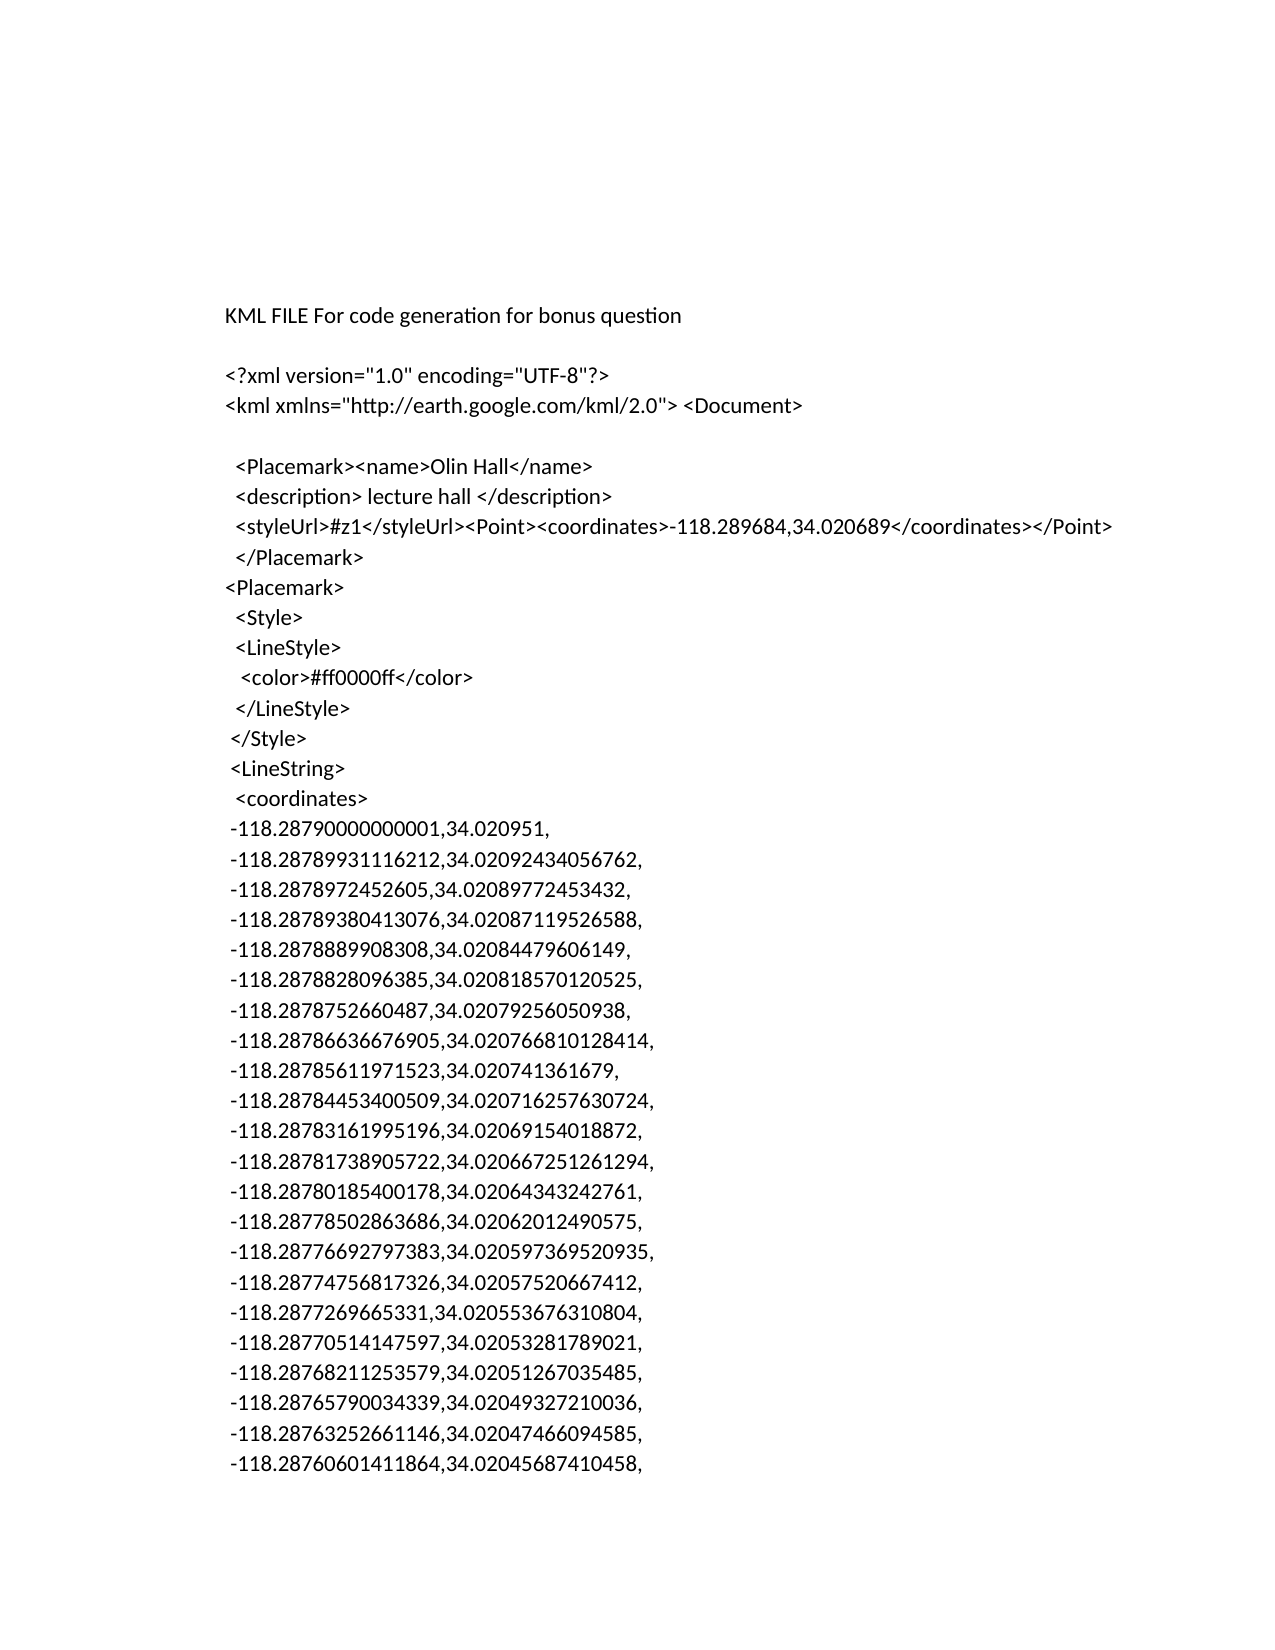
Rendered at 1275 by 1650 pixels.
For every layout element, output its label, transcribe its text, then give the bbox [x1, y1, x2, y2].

list -118.28763252661146,34.02047466094585, [225, 1419, 1125, 1447]
list -118.2878752660487,34.02079256050938, [225, 996, 1125, 1024]
list -118.2878828096385,34.020818570120525, [225, 966, 1125, 994]
list -118.28778502863686,34.02062012490575, [225, 1207, 1125, 1235]
list </Placemark> [225, 543, 1125, 571]
list -118.28786636676905,34.020766810128414, [225, 1026, 1125, 1054]
list <description> lecture hall </description> [225, 482, 1125, 510]
list -118.28760601411864,34.02045687410458, [225, 1449, 1125, 1477]
list -118.28785611971523,34.020741361679, [225, 1056, 1125, 1084]
list -118.2878972452605,34.02089772453432, [225, 875, 1125, 903]
list </Style> [225, 724, 1125, 752]
list <LineString> [225, 754, 1125, 782]
list <Placemark><name>Olin Hall</name> [225, 452, 1125, 480]
list -118.28765790034339,34.02049327210036, [225, 1388, 1125, 1417]
list -118.28774756817326,34.02057520667412, [225, 1268, 1125, 1296]
list <coordinates> [225, 784, 1125, 812]
list -118.2878889908308,34.02084479606149, [225, 935, 1125, 963]
list -118.28783161995196,34.02069154018872, [225, 1117, 1125, 1145]
list -118.28789380413076,34.02087119526588, [225, 905, 1125, 933]
list <Placemark> [225, 573, 1125, 601]
list -118.28781738905722,34.020667251261294, [225, 1147, 1125, 1175]
list <LineStyle> [225, 633, 1125, 661]
list -118.28776692797383,34.020597369520935, [225, 1237, 1125, 1266]
list -118.28790000000001,34.020951, [225, 814, 1125, 843]
list -118.2877269665331,34.020553676310804, [225, 1298, 1125, 1326]
list KML FILE For code generation for bonus question [225, 301, 1125, 329]
list <Style> [225, 603, 1125, 631]
list -118.28770514147597,34.02053281789021, [225, 1328, 1125, 1356]
list <color>#ff0000ff</color> [225, 663, 1125, 692]
list </LineStyle> [225, 694, 1125, 722]
list <styleUrl>#z1</styleUrl><Point><coordinates>-118.289684,34.020689</coordinates></Point> [225, 512, 1125, 541]
list -118.28780185400178,34.02064343242761, [225, 1177, 1125, 1205]
list -118.28784453400509,34.020716257630724, [225, 1086, 1125, 1114]
list -118.28789931116212,34.02092434056762, [225, 845, 1125, 873]
list -118.28768211253579,34.02051267035485, [225, 1358, 1125, 1386]
list <kml xmlns="http://earth.google.com/kml/2.0"> <Document> [225, 392, 1125, 420]
list <?xml version="1.0" encoding="UTF-8"?> [225, 361, 1125, 389]
